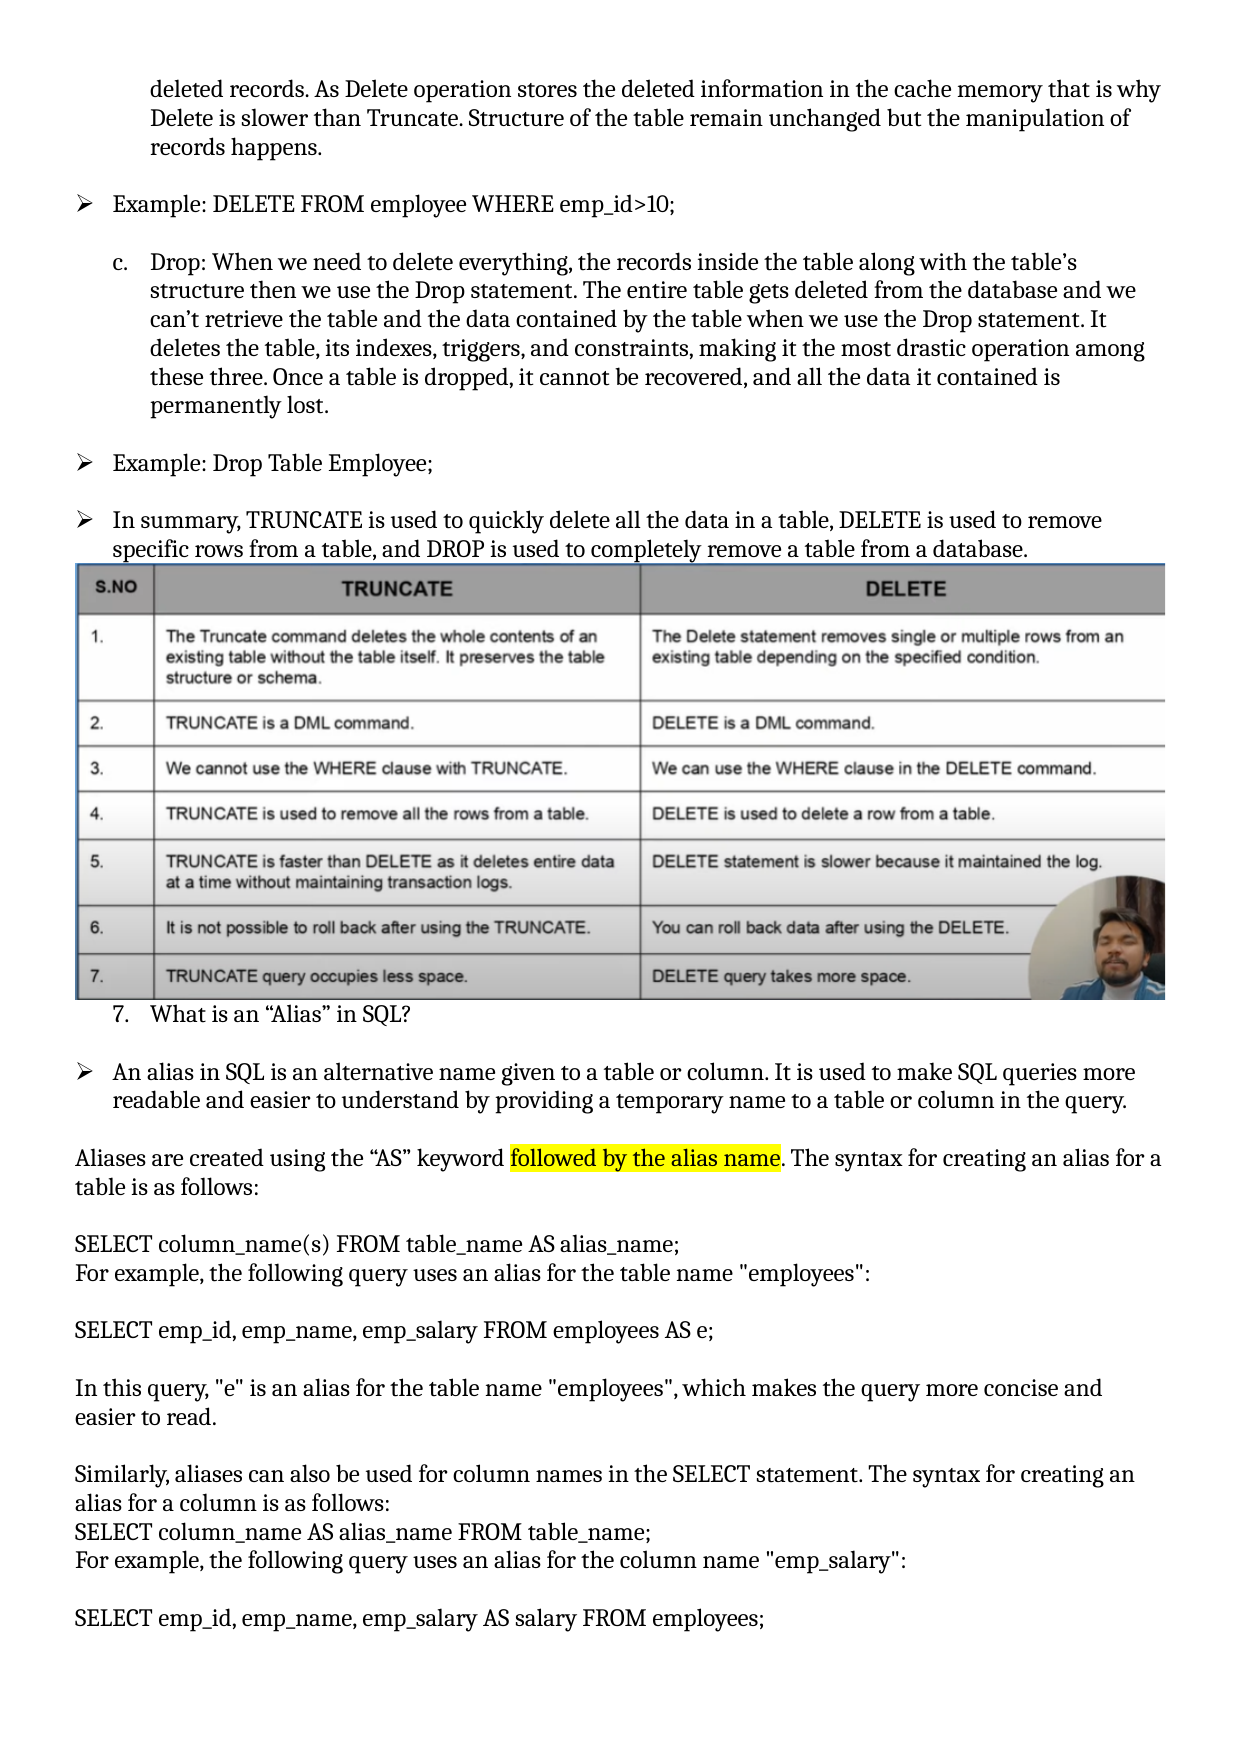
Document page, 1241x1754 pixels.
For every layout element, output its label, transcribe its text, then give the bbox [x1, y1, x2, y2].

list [112, 75, 1165, 161]
text SELECT column_name(s) FROM table_name AS alias_name; [75, 1230, 1165, 1259]
list Drop: When we need to delete everything, the records inside the table along with the table’s structure then we use the Drop statement. The entire table gets deleted from the database and we can’t retrieve the table and the data contained by the table when we use the Drop statement. It deletes the table, its indexes, triggers, and constraints, making it the most drastic operation among these three. Once a table is dropped, it cannot be recovered, and all the data it contained is permanently lost. [112, 247, 1165, 420]
text For example, the following query uses an alias for the column name "emp_salary": [75, 1546, 1165, 1575]
text For example, the following query uses an alias for the table name "employees": [75, 1259, 1165, 1287]
text SELECT column_name AS alias_name FROM table_name; [75, 1517, 1165, 1546]
list What is an “Alias” in SQL? [112, 1000, 1165, 1029]
text Aliases are created using the “AS” keyword followed by the alias name. The syntax for creating an alias for a table is as follows: [75, 1144, 1165, 1201]
text SELECT emp_id, emp_name, emp_salary AS salary FROM employees; [75, 1604, 1165, 1632]
text SELECT emp_id, emp_name, emp_salary FROM employees AS e; [75, 1316, 1165, 1345]
text In this query, "e" is an alias for the table name "employees", which makes the query more concise and easier to read. [75, 1374, 1165, 1431]
list Example: DELETE FROM employee WHERE emp_id>10; [75, 190, 1165, 219]
text Similarly, aliases can also be used for column names in the SELECT statement. The syntax for creating an alias for a column is as follows: [75, 1460, 1165, 1517]
list An alias in SQL is an alternative name given to a table or column. It is used to make SQL queries more readable and easier to understand by providing a temporary name to a table or column in the query. [75, 1057, 1165, 1115]
picture [75, 563, 1166, 1000]
list In summary, TRUNCATE is used to quickly delete all the data in a table, DELETE is used to remove specific rows from a table, and DROP is used to completely remove a table from a database. [75, 506, 1165, 563]
list Example: Drop Table Employee; [75, 449, 1165, 477]
